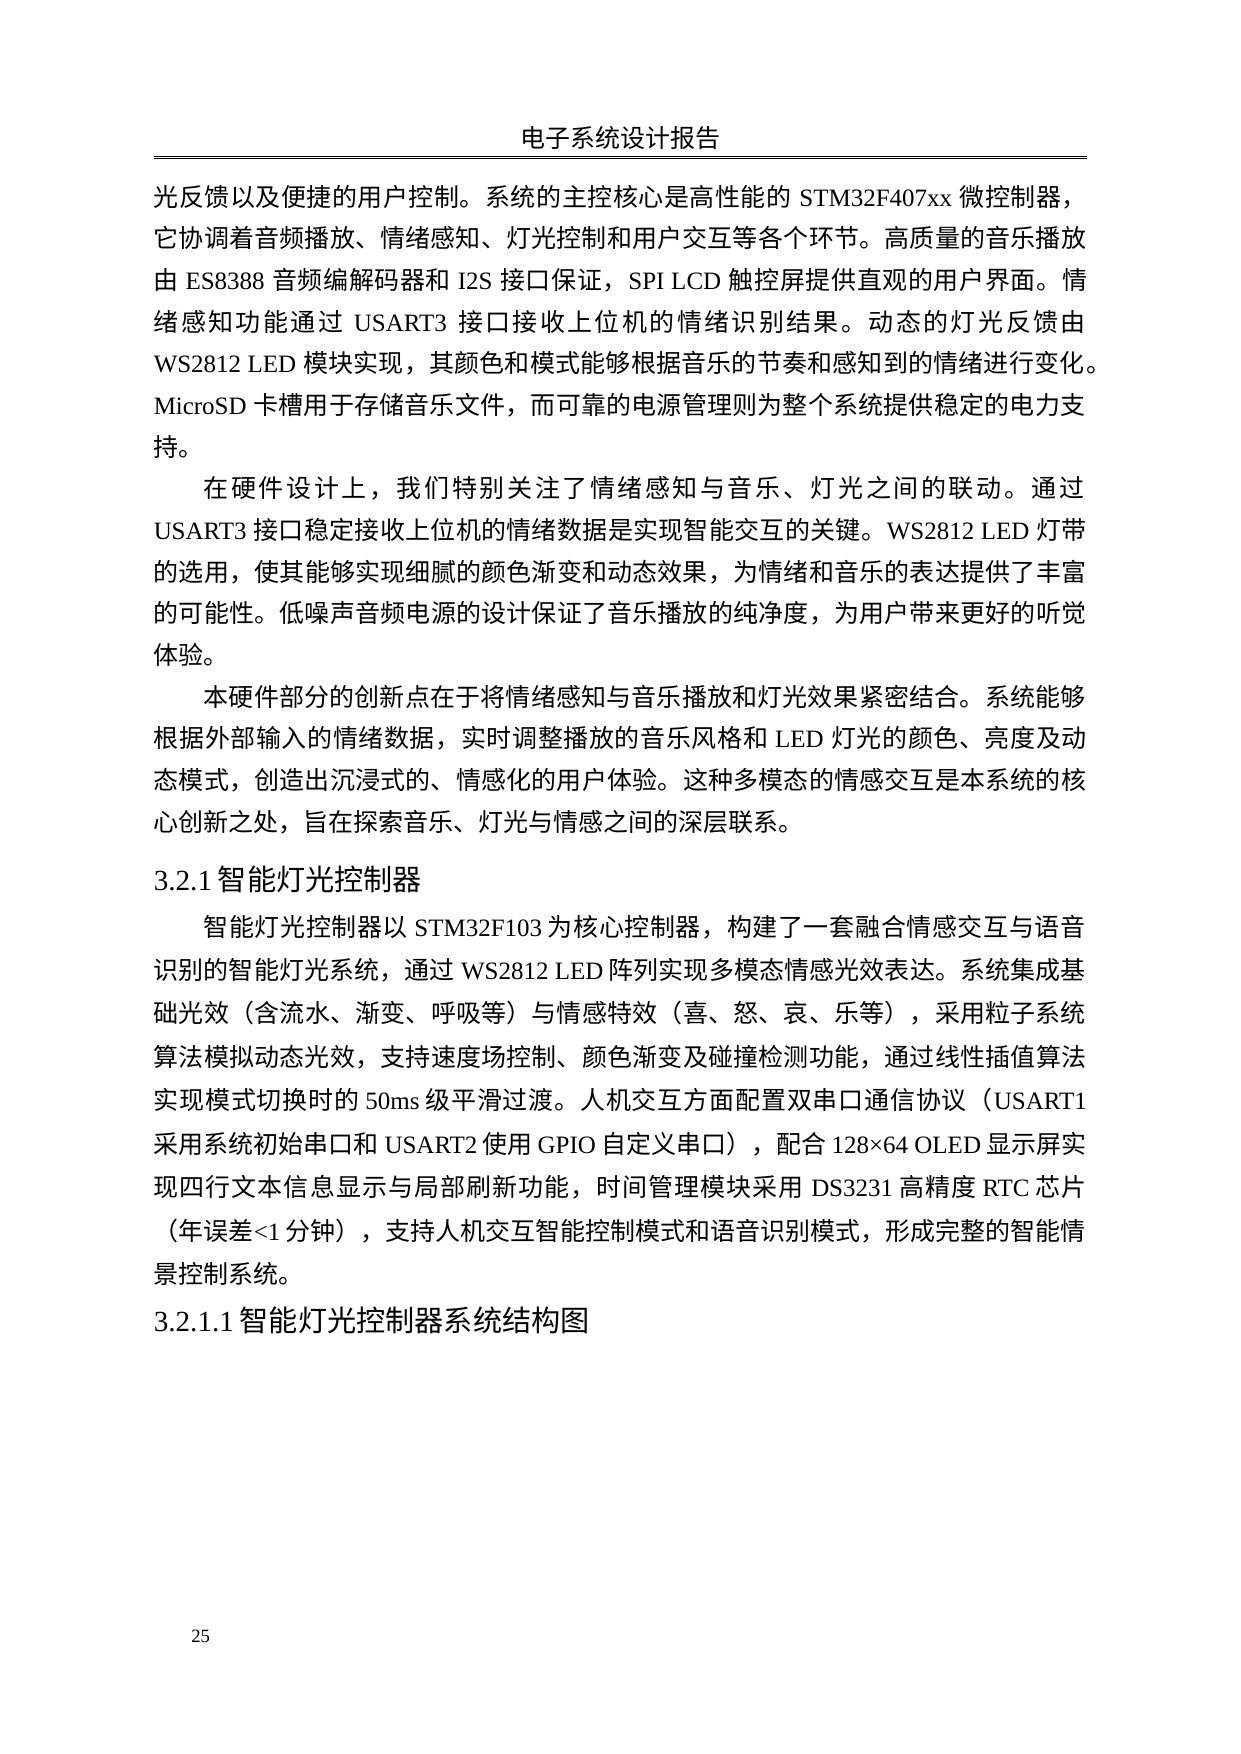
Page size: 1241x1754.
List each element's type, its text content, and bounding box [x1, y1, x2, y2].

text 在硬件设计上，我们特别关注了情绪感知与音乐、灯光之间的联动。通过 USART3 接口稳定接收上位机的情绪数据是实现智能交互的关键。WS2812 LED 灯带的选用，使其能够实现细腻的颜色渐变和动态效果，为情绪和音乐的表达提供了丰富的可能性。低噪声音频电源的设计保证了音乐播放的纯净度，为用户带来更好的听觉体验。 [153, 469, 1087, 672]
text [153, 177, 1087, 463]
subtitle 3.2.1智能灯光控制器 [153, 856, 1087, 899]
text 本硬件部分的创新点在于将情绪感知与音乐播放和灯光效果紧密结合。系统能够根据外部输入的情绪数据，实时调整播放的音乐风格和 LED 灯光的颜色、亮度及动态模式，创造出沉浸式的、情感化的用户体验。这种多模态的情感交互是本系统的核心创新之处，旨在探索音乐、灯光与情感之间的深层联系。 [153, 677, 1087, 838]
text 3.2.1.1智能灯光控制器系统结构图 [153, 1298, 1087, 1340]
text 智能灯光控制器以STM32F103为核心控制器，构建了一套融合情感交互与语音识别的智能灯光系统，通过WS2812 LED阵列实现多模态情感光效表达。系统集成基础光效（含流水、渐变、呼吸等）与情感特效（喜、怒、哀、乐等），采用粒子系统算法模拟动态光效，支持速度场控制、颜色渐变及碰撞检测功能，通过线性插值算法实现模式切换时的50ms级平滑过渡。人机交互方面配置双串口通信协议（USART1采用系统初始串口和USART2使用GPIO自定义串口），配合128×64 OLED显示屏实现四行文本信息显示与局部刷新功能，时间管理模块采用DS3231高精度RTC芯片（年误差<1分钟），支持人机交互智能控制模式和语音识别模式，形成完整的智能情景控制系统。 [153, 907, 1087, 1291]
